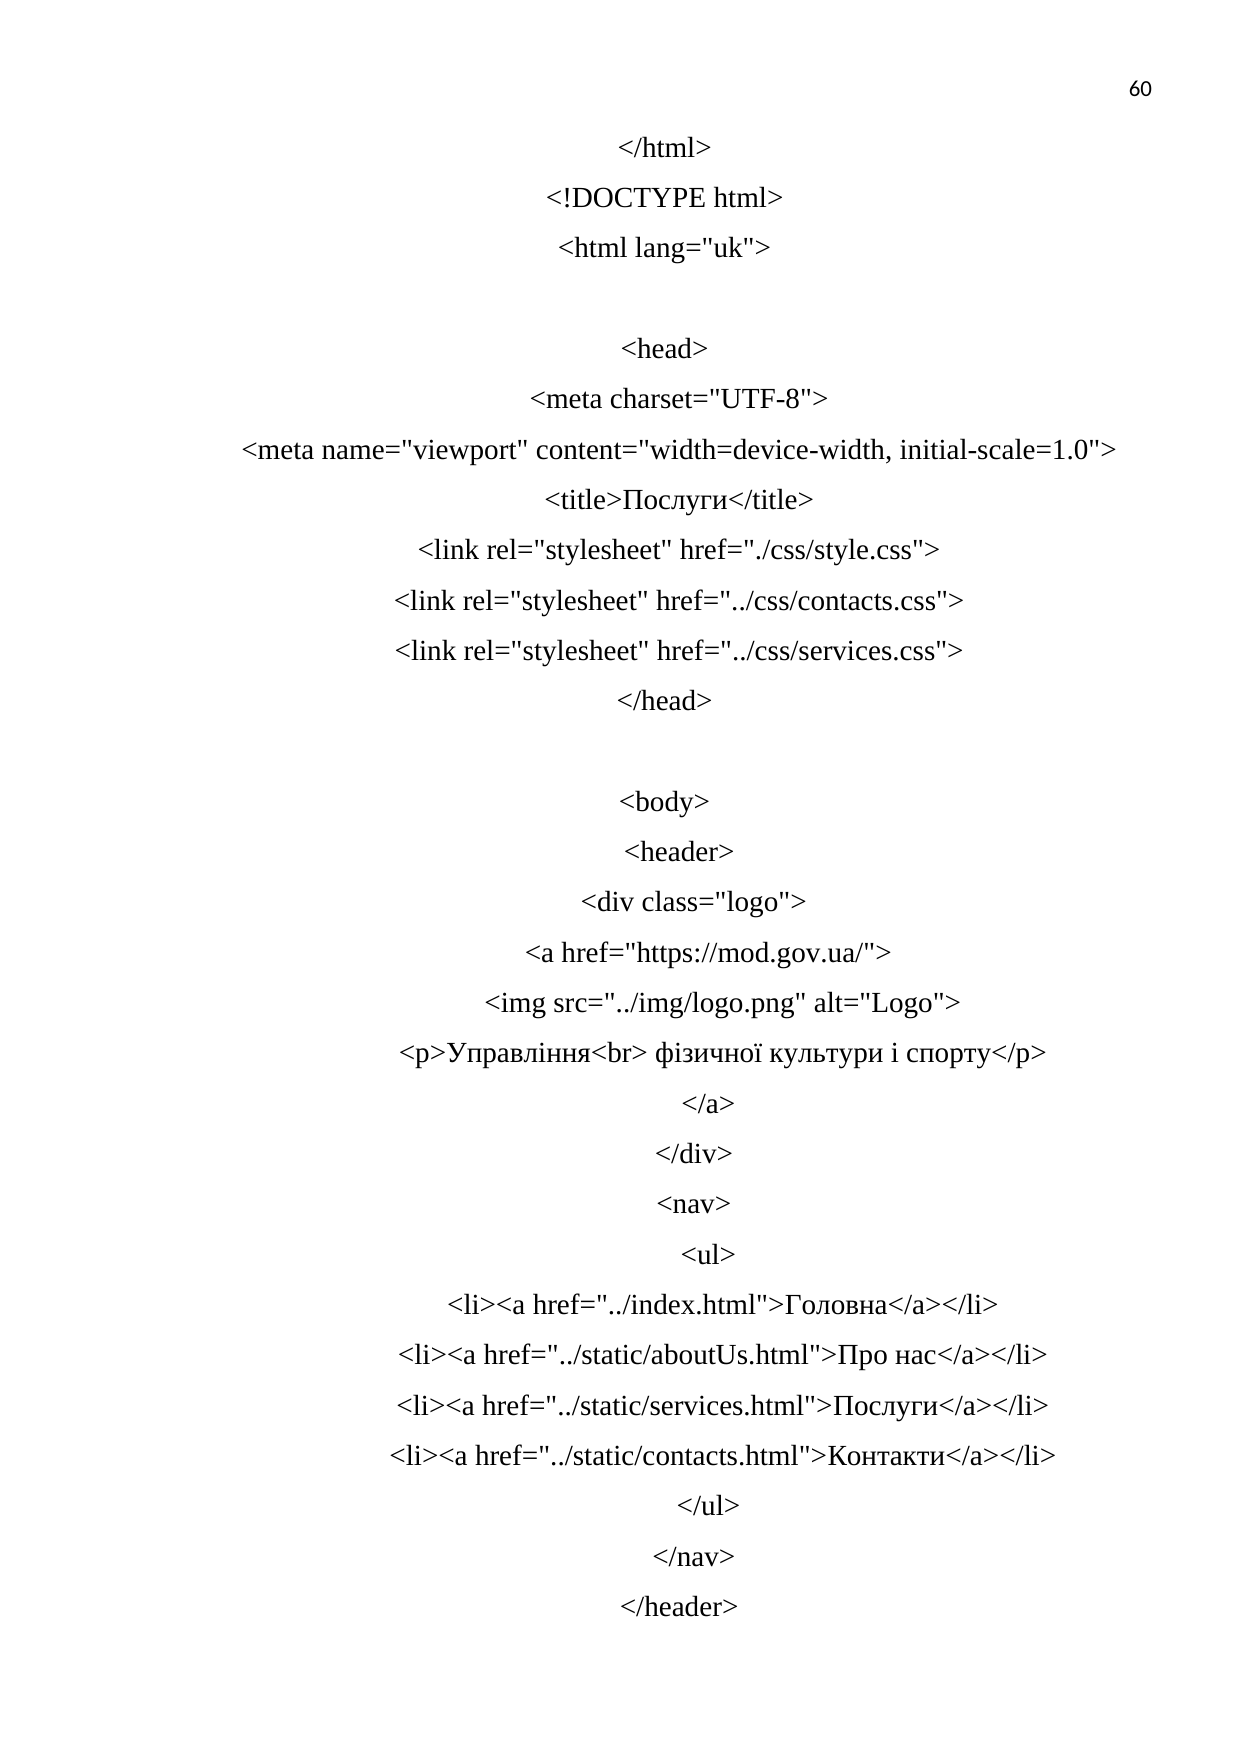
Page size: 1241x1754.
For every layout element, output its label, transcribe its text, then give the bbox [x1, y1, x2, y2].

text <li><a href="../static/services.html">Послуги</a></li> [177, 1388, 1152, 1421]
text <link rel="stylesheet" href="../css/services.css"> [177, 633, 1152, 667]
text <nav> [177, 1186, 1152, 1220]
text <p>Управління<br> фізичної культури і спорту</p> [177, 1036, 1152, 1069]
text <a href="https://mod.gov.ua/"> [177, 935, 1152, 968]
text </div> [177, 1136, 1152, 1170]
text <link rel="stylesheet" href="../css/contacts.css"> [177, 583, 1152, 616]
text </head> [177, 683, 1152, 717]
text <link rel="stylesheet" href="./css/style.css"> [177, 532, 1152, 566]
text </header> [177, 1589, 1152, 1622]
text <li><a href="../static/aboutUs.html">Про нас</a></li> [177, 1337, 1152, 1371]
text </nav> [177, 1539, 1152, 1572]
text <div class="logo"> [177, 884, 1152, 918]
text <li><a href="../static/contacts.html">Контакти</a></li> [177, 1438, 1152, 1472]
text <html lang="uk"> [177, 231, 1152, 264]
text <meta name="viewport" content="width=device-width, initial-scale=1.0"> [177, 432, 1152, 465]
text <li><a href="../index.html">Головна</a></li> [177, 1287, 1152, 1321]
text </ul> [177, 1488, 1152, 1522]
text </html> <!DOCTYPE html> [177, 130, 1152, 214]
text </a> [177, 1086, 1152, 1119]
text <meta charset="UTF-8"> [177, 381, 1152, 415]
text <title>Послуги</title> [177, 482, 1152, 516]
text <header> [177, 834, 1152, 868]
text <img src="../img/logo.png" alt="Logo"> [177, 985, 1152, 1019]
text <ul> [177, 1237, 1152, 1270]
text <body> [177, 784, 1152, 817]
text <head> [177, 331, 1152, 365]
